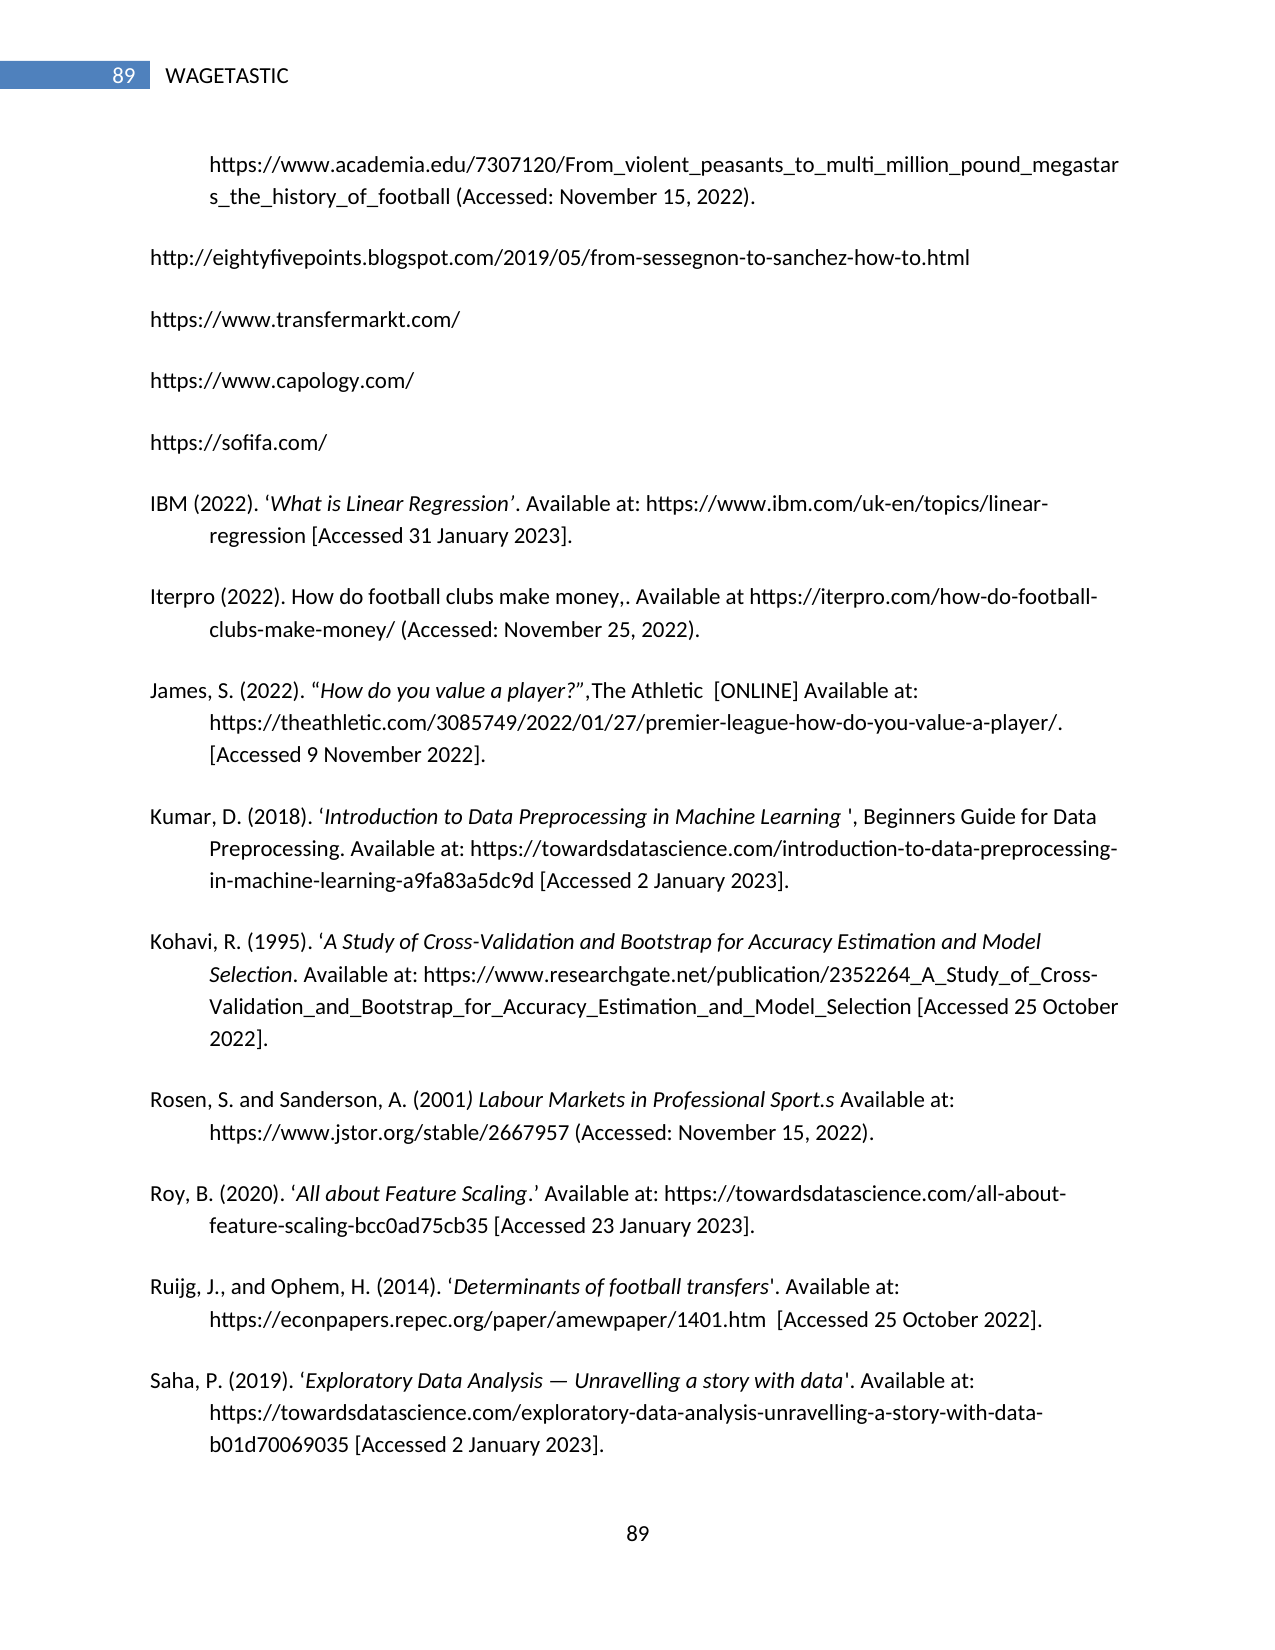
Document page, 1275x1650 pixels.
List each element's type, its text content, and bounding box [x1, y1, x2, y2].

text Saha, P. (2019). ‘Exploratory Data Analysis — Unravelling a story with data'. Available at: https://towardsdatascience.com/exploratory-data-analysis-unravelling-a-story-with-data-b01d70069035 [Accessed 2 January 2023]. [150, 1366, 1125, 1458]
text IBM (2022). ‘What is Linear Regression’. Available at: https://www.ibm.com/uk-en/topics/linear-regression [Accessed 31 January 2023]. [150, 489, 1125, 549]
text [150, 150, 1125, 210]
text James, S. (2022). “How do you value a player?”,The Athletic [ONLINE] Available at: https://theathletic.com/3085749/2022/01/27/premier-league-how-do-you-value-a-player/. [Accessed 9 November 2022]. [150, 676, 1125, 768]
text http://eightyfivepoints.blogspot.com/2019/05/from-sessegnon-to-sanchez-how-to.html [150, 243, 1125, 272]
text https://sofifa.com/ [150, 428, 1125, 456]
text Kohavi, R. (1995). ‘A Study of Cross-Validation and Bootstrap for Accuracy Estimation and Model Selection. Available at: https://www.researchgate.net/publication/2352264_A_Study_of_Cross-Validation_and_Bootstrap_for_Accuracy_Estimation_and_Model_Selection [Accessed 25 October 2022]. [150, 927, 1125, 1052]
text Roy, B. (2020). ‘All about Feature Scaling.’ Available at: https://towardsdatascience.com/all-about-feature-scaling-bcc0ad75cb35 [Accessed 23 January 2023]. [150, 1179, 1125, 1239]
text Iterpro (2022). How do football clubs make money,. Available at https://iterpro.com/how-do-football-clubs-make-money/ (Accessed: November 25, 2022). [150, 582, 1125, 643]
text https://www.capology.com/ [150, 366, 1125, 394]
text Kumar, D. (2018). ‘Introduction to Data Preprocessing in Machine Learning ', Beginners Guide for Data Preprocessing. Available at: https://towardsdatascience.com/introduction-to-data-preprocessing-in-machine-learning-a9fa83a5dc9d [Accessed 2 January 2023]. [150, 802, 1125, 894]
text https://www.transfermarkt.com/ [150, 305, 1125, 333]
text Rosen, S. and Sanderson, A. (2001) Labour Markets in Professional Sport.s Available at: https://www.jstor.org/stable/2667957 (Accessed: November 15, 2022). [150, 1085, 1125, 1146]
text Ruijg, J., and Ophem, H. (2014). ‘Determinants of football transfers'. Available at: https://econpapers.repec.org/paper/amewpaper/1401.htm [Accessed 25 October 2022]. [150, 1272, 1125, 1333]
